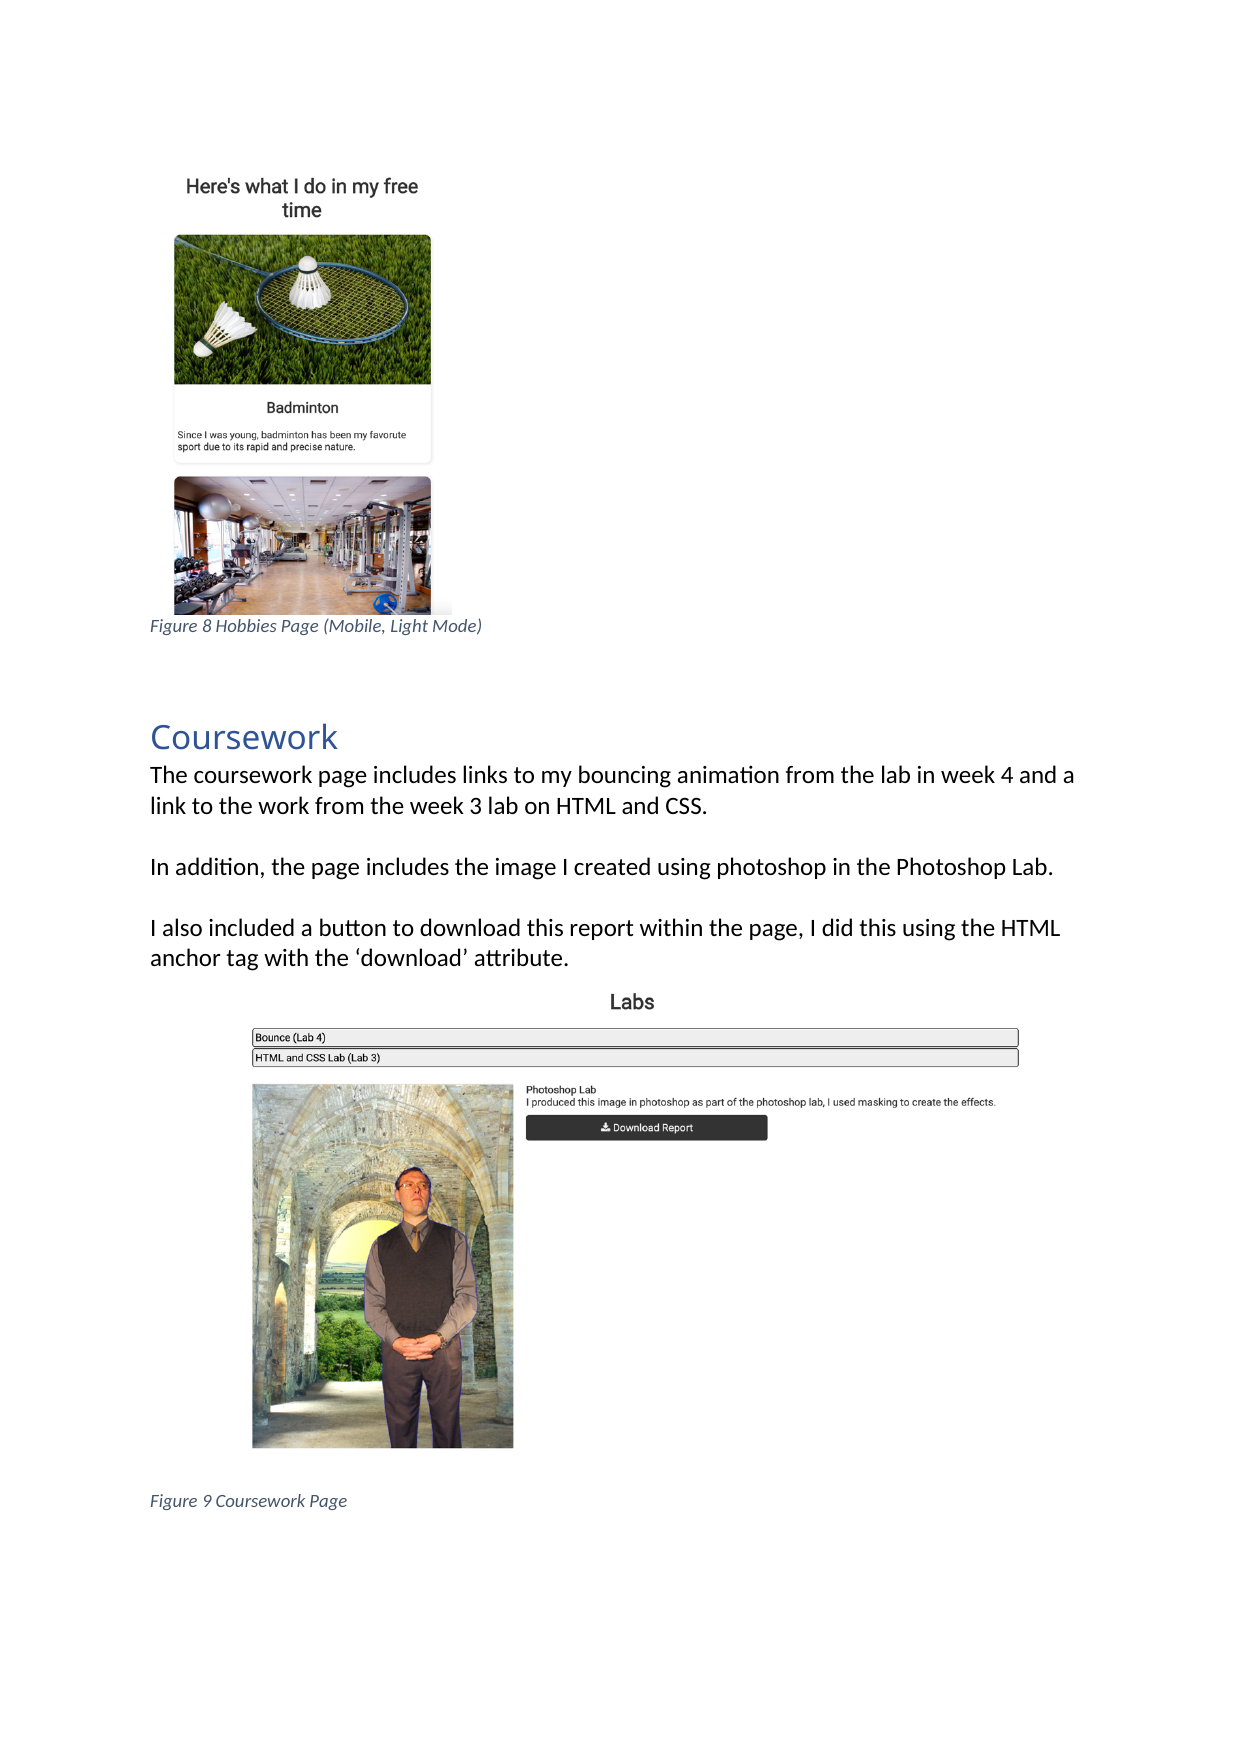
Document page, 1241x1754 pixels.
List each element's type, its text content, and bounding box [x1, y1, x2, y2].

text In addition, the page includes the image I created using photoshop in the Photoshop Lab. [150, 851, 1090, 881]
text I also included a button to download this report within the page, I did this using the HTML anchor tag with the ‘download’ attribute. [150, 912, 1090, 973]
picture [150, 973, 1091, 1490]
subtitle Coursework [150, 714, 1090, 759]
picture [155, 150, 452, 615]
text Figure Hobbies Page (Mobile, Light Mode) [150, 615, 1090, 638]
text Figure Coursework Page [150, 1490, 1090, 1512]
text The coursework page includes links to my bouncing animation from the lab in week 4 and a link to the work from the week 3 lab on HTML and CSS. [150, 759, 1090, 820]
